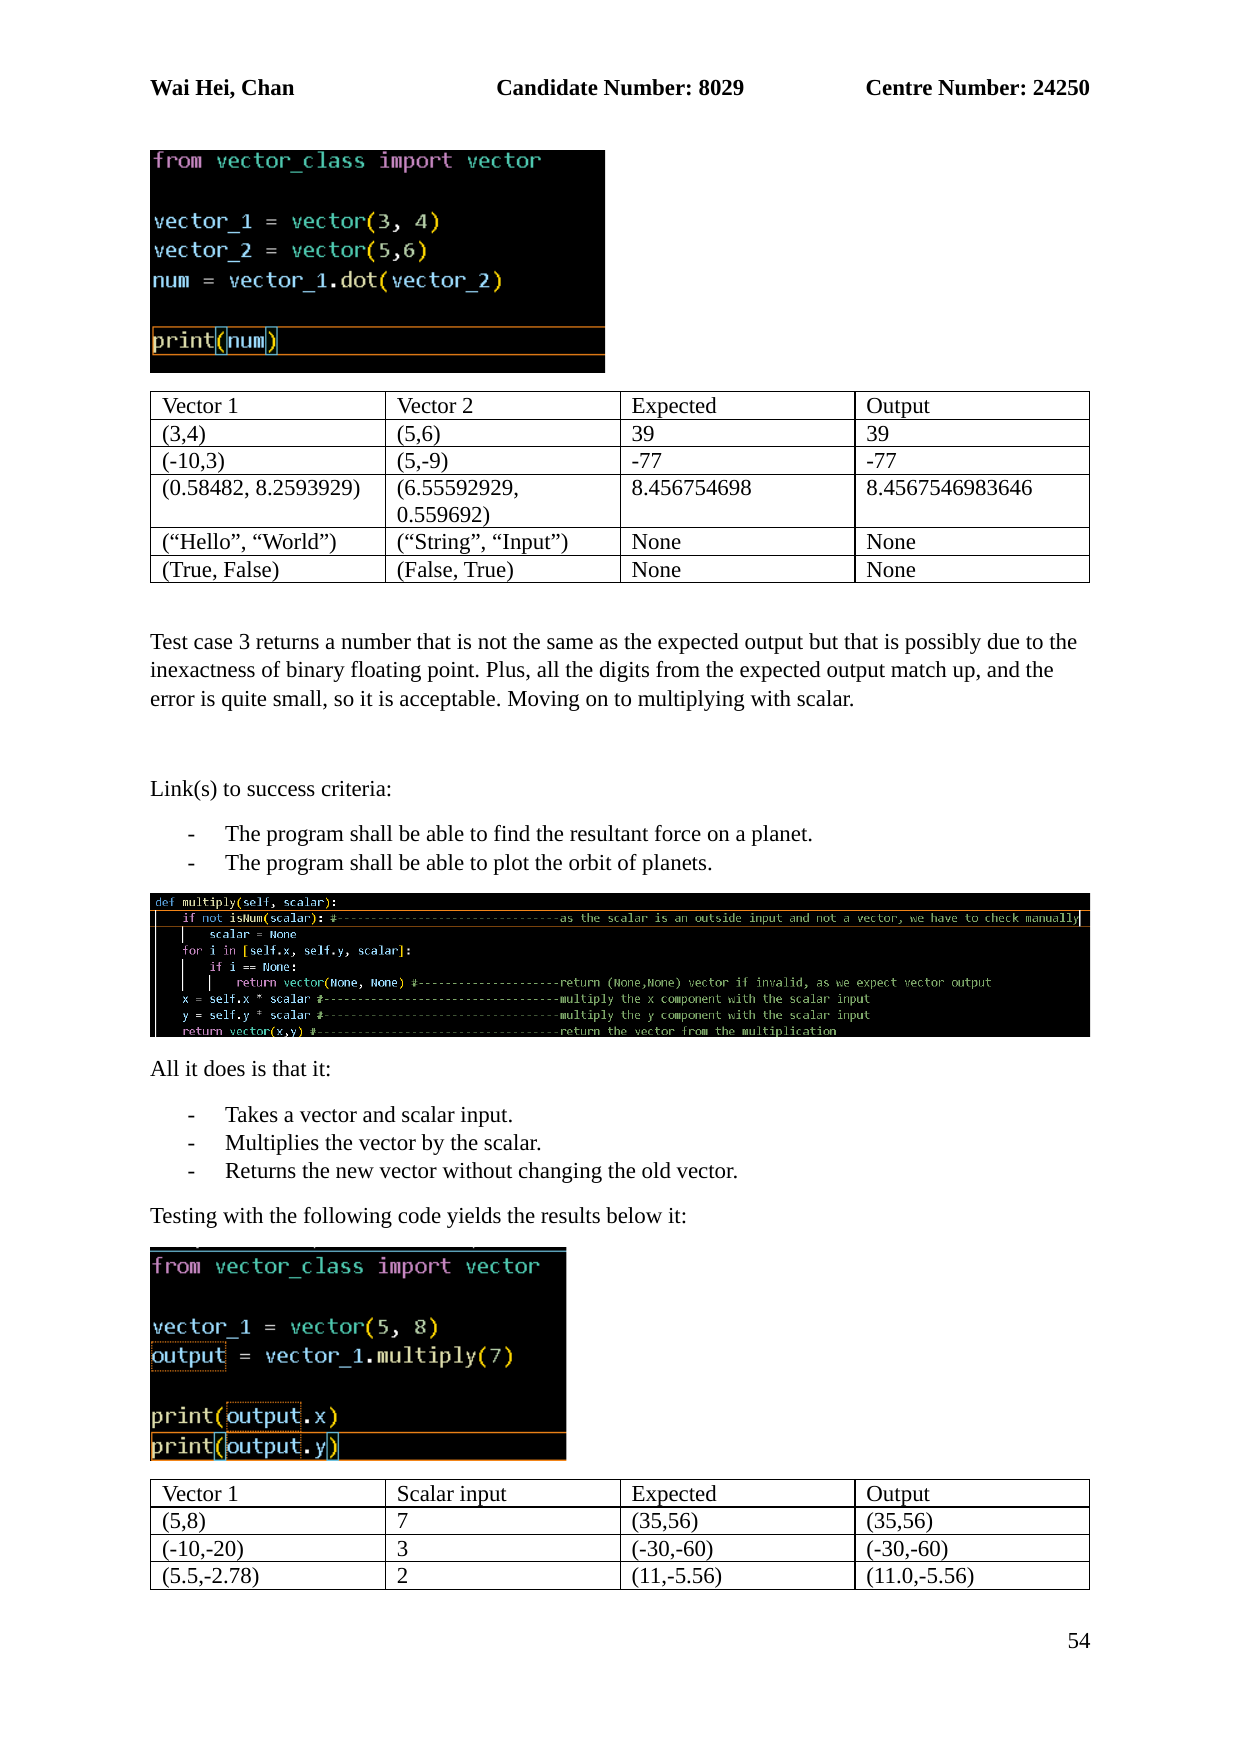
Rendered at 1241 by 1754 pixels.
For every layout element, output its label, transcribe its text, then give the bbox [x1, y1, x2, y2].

list The program shall be able to find the resultant force on a planet. [187, 820, 1090, 847]
list Takes a vector and scalar input. [187, 1101, 1090, 1127]
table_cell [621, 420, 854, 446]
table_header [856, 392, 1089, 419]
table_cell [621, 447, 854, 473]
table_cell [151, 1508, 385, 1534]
picture [150, 1247, 567, 1461]
text Test case 3 returns a number that is not the same as the expected output but that is possibly due to the inexactness of binary floating point. Plus, all the digits from the expected output match up, and the error is quite small, so it is acceptable. Moving on to multiplying with scalar. [150, 628, 1090, 711]
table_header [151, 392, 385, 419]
list Multiplies the vector by the scalar. [187, 1129, 1090, 1155]
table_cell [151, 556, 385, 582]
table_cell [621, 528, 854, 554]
picture [150, 893, 1091, 1037]
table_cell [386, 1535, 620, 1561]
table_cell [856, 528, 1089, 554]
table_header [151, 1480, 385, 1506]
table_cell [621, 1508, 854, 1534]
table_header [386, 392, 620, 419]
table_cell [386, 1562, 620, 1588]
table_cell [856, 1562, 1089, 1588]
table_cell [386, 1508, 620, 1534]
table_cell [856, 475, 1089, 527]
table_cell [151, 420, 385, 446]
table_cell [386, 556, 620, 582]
list The program shall be able to plot the orbit of planets. [187, 849, 1090, 875]
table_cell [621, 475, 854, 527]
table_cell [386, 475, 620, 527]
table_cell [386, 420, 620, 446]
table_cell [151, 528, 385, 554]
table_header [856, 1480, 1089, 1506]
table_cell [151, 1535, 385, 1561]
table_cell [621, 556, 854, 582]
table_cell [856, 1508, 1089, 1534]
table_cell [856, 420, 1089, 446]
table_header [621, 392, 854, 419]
list Returns the new vector without changing the old vector. [187, 1157, 1090, 1184]
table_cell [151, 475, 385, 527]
text Link(s) to success criteria: [150, 775, 1090, 802]
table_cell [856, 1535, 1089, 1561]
text All it does is that it: [150, 1056, 1090, 1082]
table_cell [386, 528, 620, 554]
text Testing with the following code yields the results below it: [150, 1203, 1090, 1229]
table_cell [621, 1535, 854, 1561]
picture [150, 150, 605, 373]
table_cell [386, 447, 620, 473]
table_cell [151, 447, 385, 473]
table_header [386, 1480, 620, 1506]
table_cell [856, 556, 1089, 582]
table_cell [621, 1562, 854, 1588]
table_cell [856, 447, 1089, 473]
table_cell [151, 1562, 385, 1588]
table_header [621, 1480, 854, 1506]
